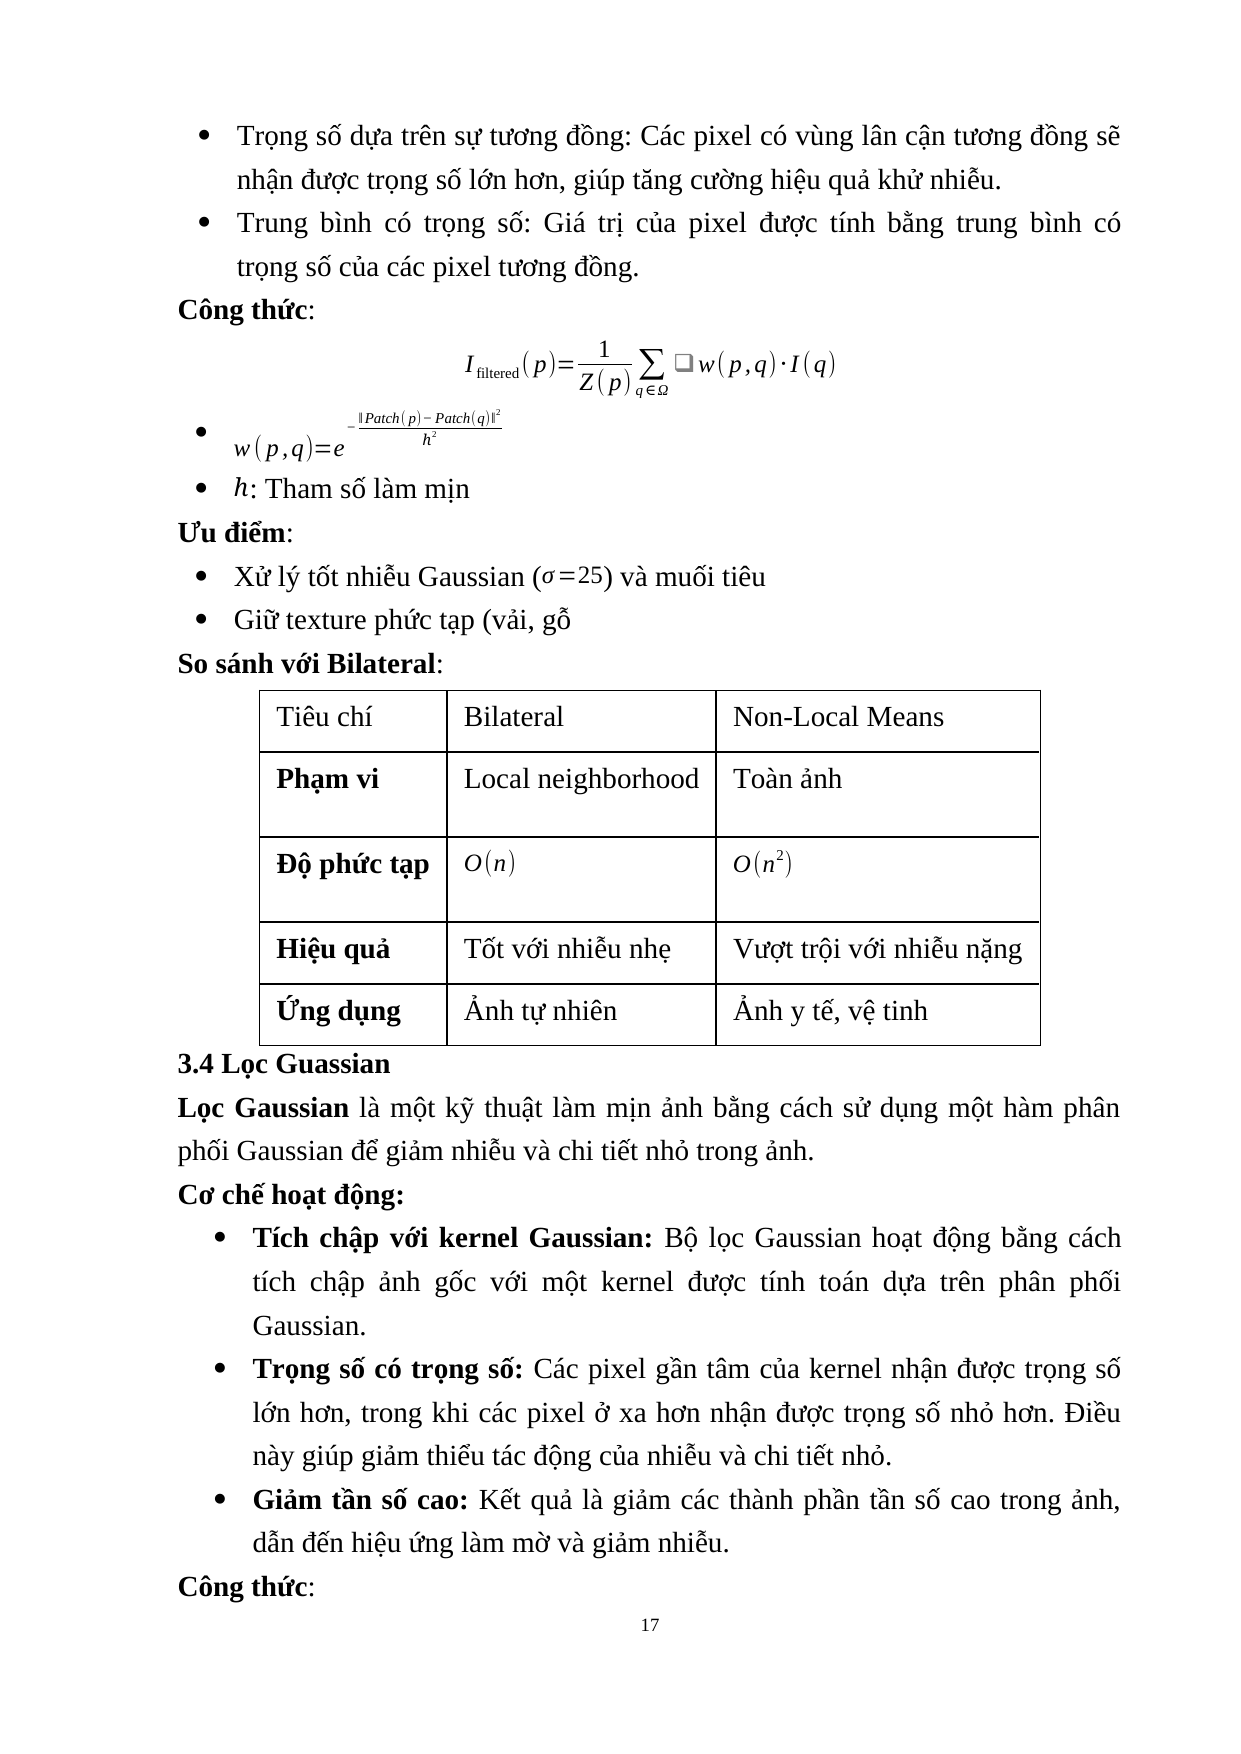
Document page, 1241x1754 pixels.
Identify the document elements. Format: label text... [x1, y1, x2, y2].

table_cell Tốt với nhiễu nhẹ [448, 923, 715, 983]
list Trung bình có trọng số: Giá trị của pixel được tính bằng trung bình có trọng số của các pixel tương đồng. [199, 205, 1122, 282]
list Giảm tần số cao: Kết quả là giảm các thành phần tần số cao trong ảnh, dẫn đến hiệu ứng làm mờ và giảm nhiễu. [215, 1482, 1122, 1559]
list Xử lý tốt nhiễu Gaussian () và muối tiêu [196, 559, 1122, 592]
text Ưu điểm: [177, 515, 1122, 549]
table_header Tiêu chí [260, 691, 446, 751]
table_cell Độ phức tạp [260, 838, 446, 921]
list : Tham số làm mịn [196, 471, 1122, 505]
text Cơ chế hoạt động: [177, 1177, 1122, 1210]
text Công thức: [177, 292, 1122, 326]
text 3.4 Lọc Guassian [177, 1046, 1122, 1080]
list Trọng số dựa trên sự tương đồng: Các pixel có vùng lân cận tương đồng sẽ nhận được trọng số lớn hơn, giúp tăng cường hiệu quả khử nhiễu. [199, 118, 1122, 195]
table_cell Hiệu quả [260, 923, 446, 983]
table_cell Ảnh y tế, vệ tinh [717, 983, 1040, 1045]
list Giữ texture phức tạp (vải, gỗ [196, 602, 1122, 636]
table_cell Toàn ảnh [717, 751, 1040, 836]
table_cell Phạm vi [260, 753, 446, 836]
table_header Non-Local Means [717, 691, 1040, 751]
text So sánh với Bilateral: [177, 646, 1122, 679]
text Lọc Gaussian là một kỹ thuật làm mịn ảnh bằng cách sử dụng một hàm phân phối Gaussian để giảm nhiễu và chi tiết nhỏ trong ảnh. [177, 1090, 1122, 1167]
table_cell Ứng dụng [260, 985, 446, 1045]
text Công thức: [177, 1569, 1122, 1603]
list Tích chập với kernel Gaussian: Bộ lọc Gaussian hoạt động bằng cách tích chập ảnh gốc với một kernel được tính toán dựa trên phân phối Gaussian. [215, 1220, 1122, 1341]
table_cell Vượt trội với nhiễu nặng [717, 921, 1040, 983]
table_cell Ảnh tự nhiên [448, 985, 715, 1045]
list Trọng số có trọng số: Các pixel gần tâm của kernel nhận được trọng số lớn hơn, trong khi các pixel ở xa hơn nhận được trọng số nhỏ hơn. Điều này giúp giảm thiểu tác động của nhiễu và chi tiết nhỏ. [215, 1351, 1122, 1472]
table_cell [448, 838, 715, 921]
table_cell Local neighborhood [448, 753, 715, 836]
table_cell [717, 836, 1040, 921]
table_header Bilateral [448, 691, 715, 751]
